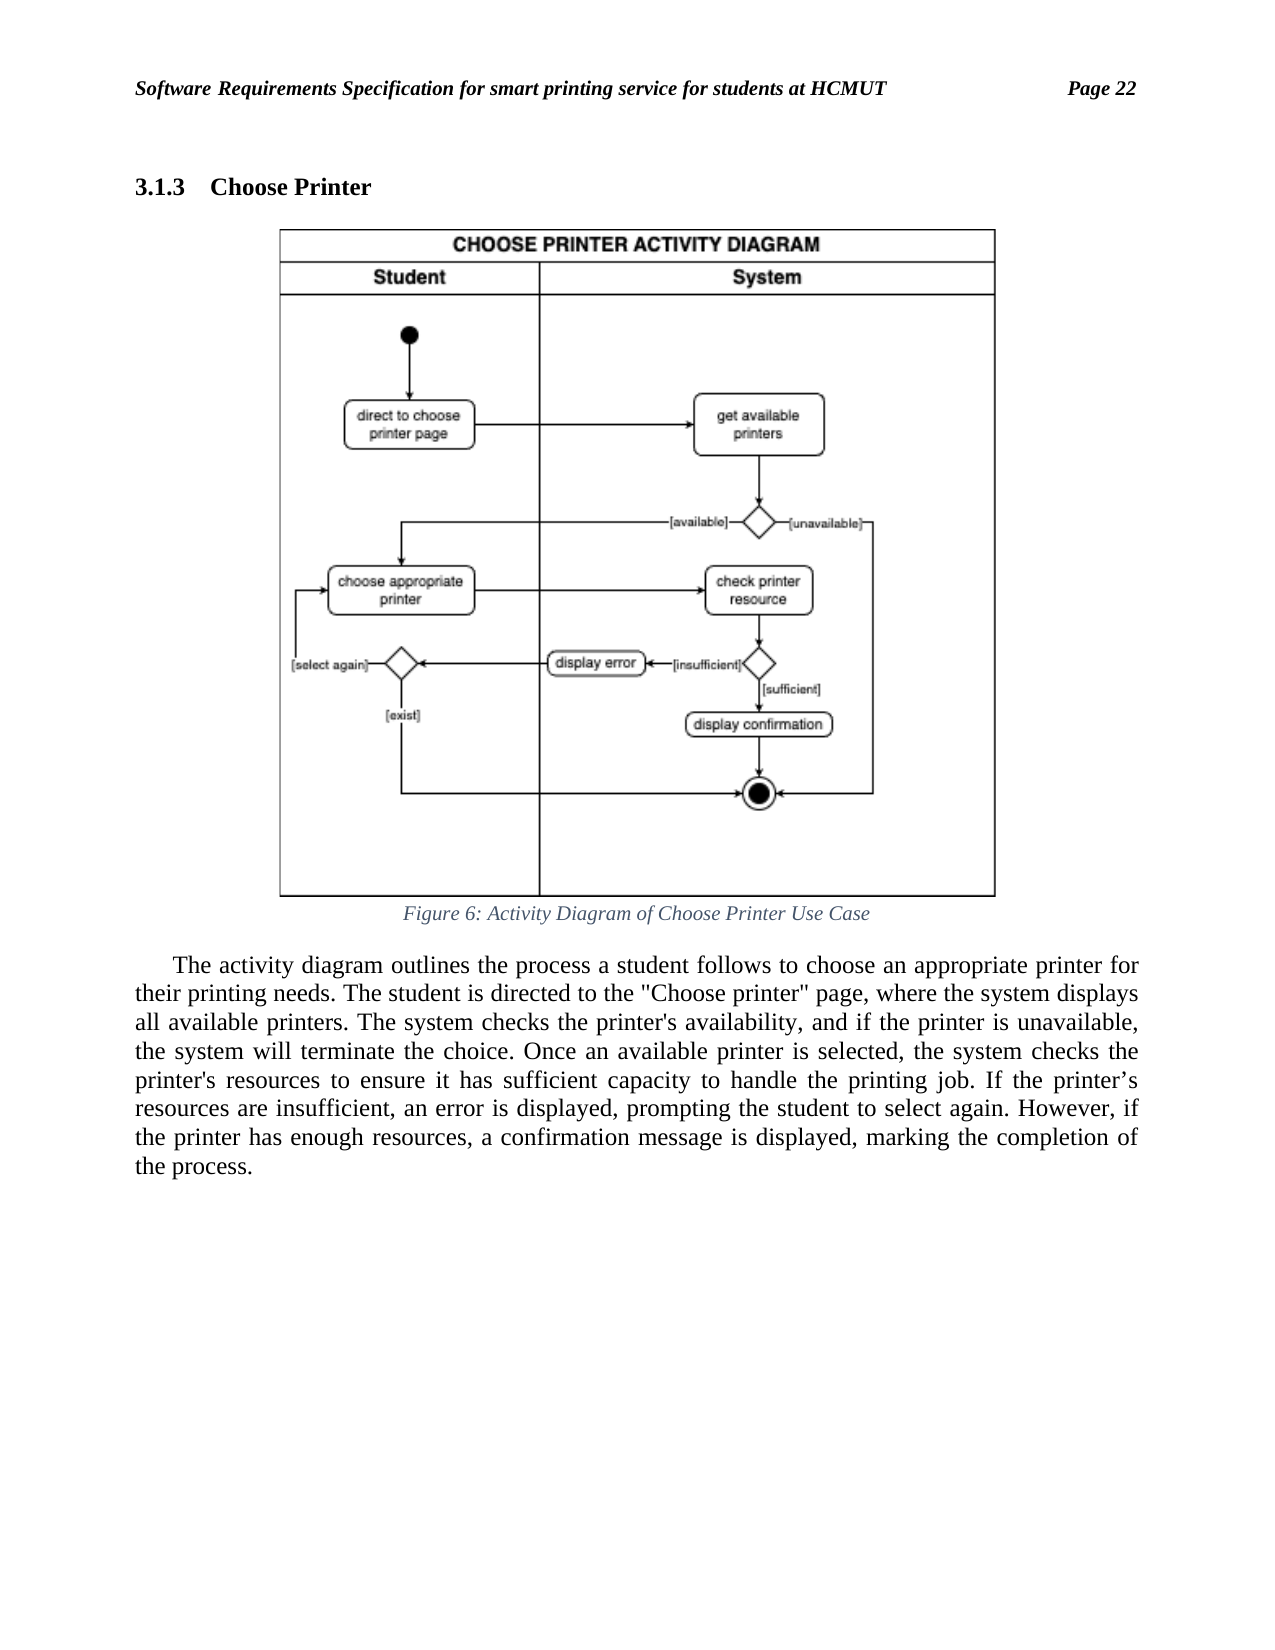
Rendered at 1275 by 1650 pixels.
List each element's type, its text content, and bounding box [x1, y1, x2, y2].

picture [279, 229, 996, 897]
text Figure 6: Activity Diagram of Choose Printer Use Case [135, 901, 1140, 925]
text The activity diagram outlines the process a student follows to choose an appropriate printer for their printing needs. The student is directed to the "Choose printer" page, where the system displays all available printers. The system checks the printer's availability, and if the printer is unavailable, the system will terminate the choice. Once an available printer is selected, the system checks the printer's resources to ensure it has sufficient capacity to handle the printing job. If the printer’s resources are insufficient, an error is displayed, prompting the student to select again. However, if the printer has enough resources, a confirmation message is displayed, marking the completion of the process. [135, 950, 1140, 1180]
subtitle Choose Printer [135, 175, 1140, 200]
